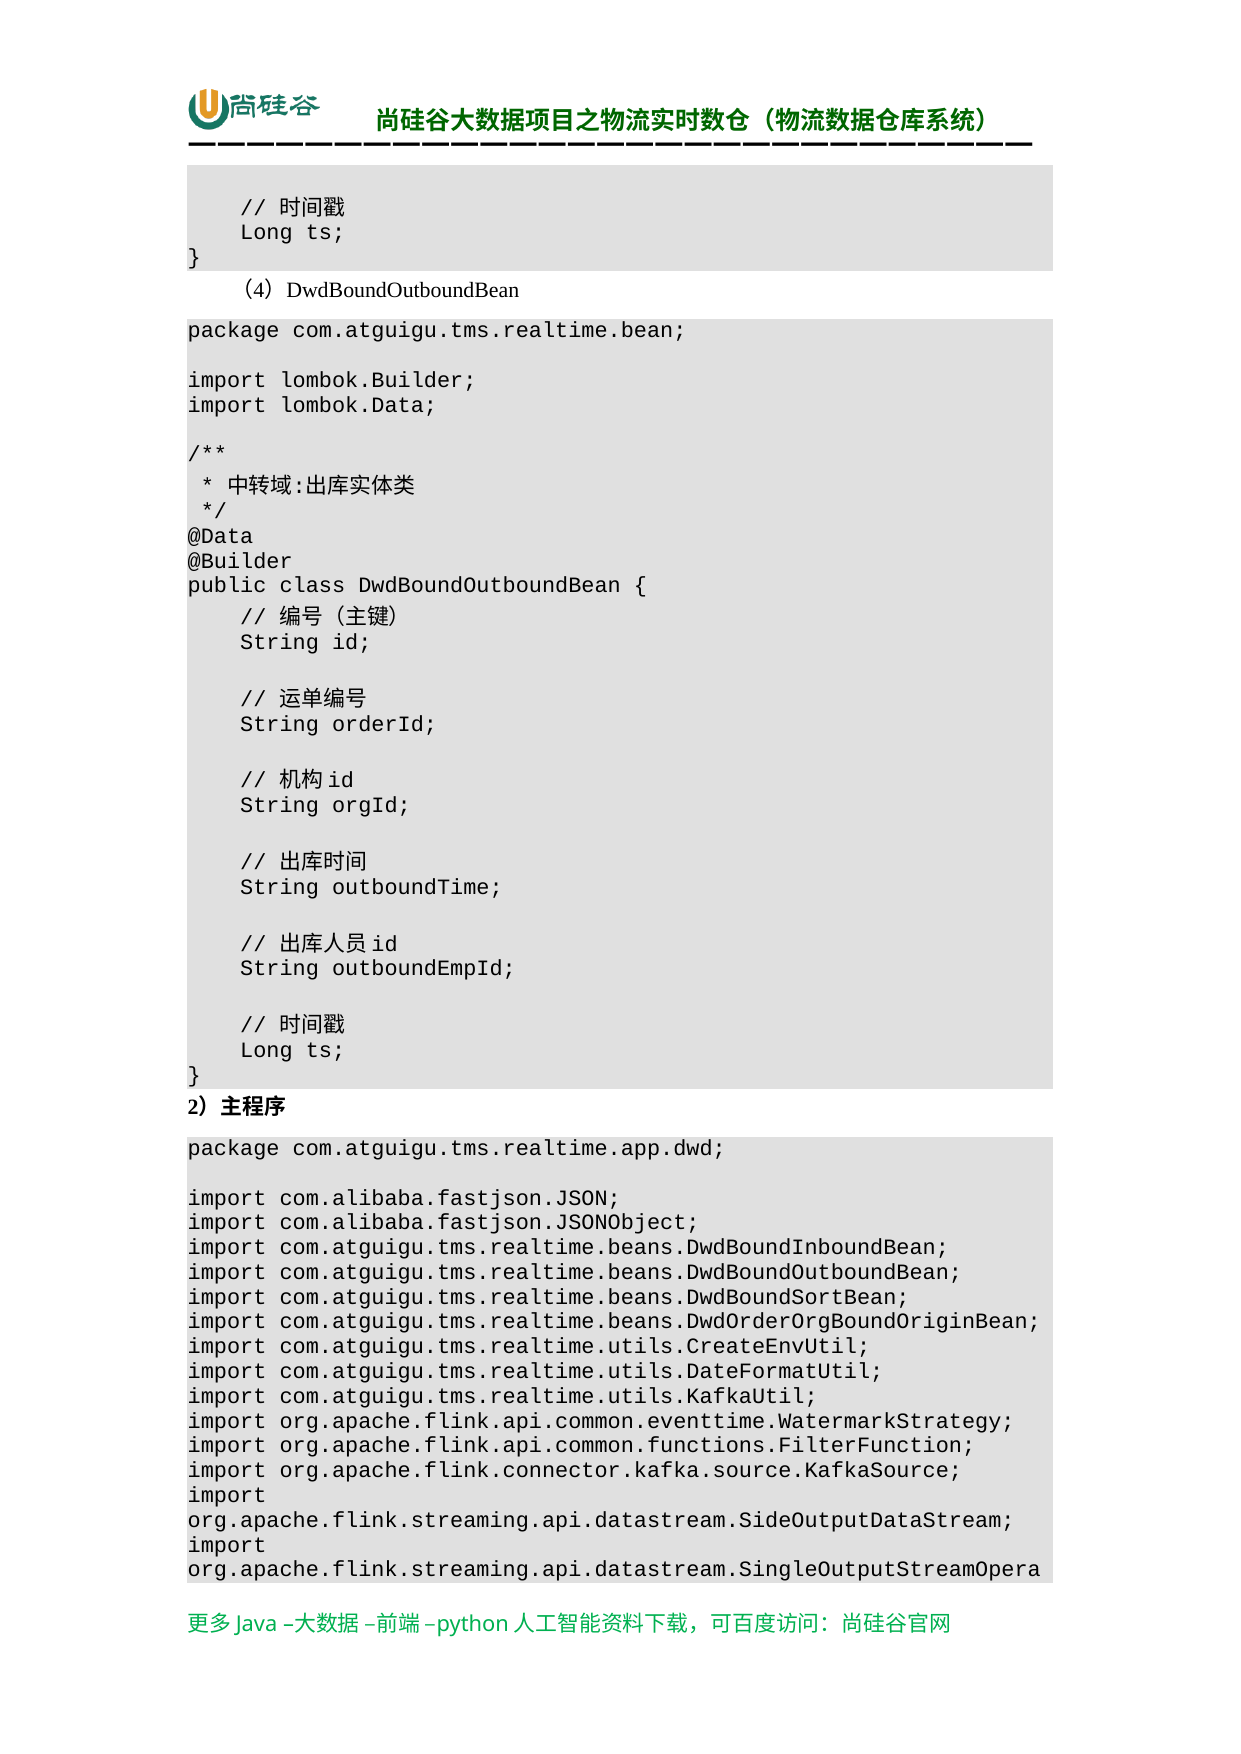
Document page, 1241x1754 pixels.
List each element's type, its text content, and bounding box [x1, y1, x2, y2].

text /** * 中转域:出库实体类 */ [187, 443, 1053, 525]
text Long ts; [187, 1039, 1053, 1064]
text String orgId; [187, 794, 1053, 819]
text 2）主程序 [187, 1089, 1053, 1121]
text // 时间戳 [187, 1007, 1053, 1039]
text } [187, 1064, 1053, 1089]
text package com.atguigu.tms.realtime.bean; [187, 319, 1053, 344]
text Long ts; [187, 222, 1053, 246]
text // 出库时间 [187, 844, 1053, 876]
text import lombok.Data; [187, 394, 1053, 419]
text String outboundTime; [187, 876, 1053, 901]
text } [187, 246, 1053, 271]
text // 出库人员id [187, 926, 1053, 958]
text // 运单编号 [187, 681, 1053, 713]
text （4）DwdBoundOutboundBean [187, 271, 1053, 304]
text // 机构id [187, 762, 1053, 794]
text String outboundEmpId; [187, 958, 1053, 982]
text // 编号（主键） [187, 599, 1053, 631]
text public class DwdBoundOutboundBean { [187, 574, 1053, 599]
text String orderId; [187, 713, 1053, 738]
text // 时间戳 [187, 189, 1053, 222]
text String id; [187, 631, 1053, 656]
text @Builder [187, 550, 1053, 574]
text @Data [187, 525, 1053, 550]
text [187, 1137, 1053, 1583]
text import lombok.Builder; [187, 369, 1053, 394]
